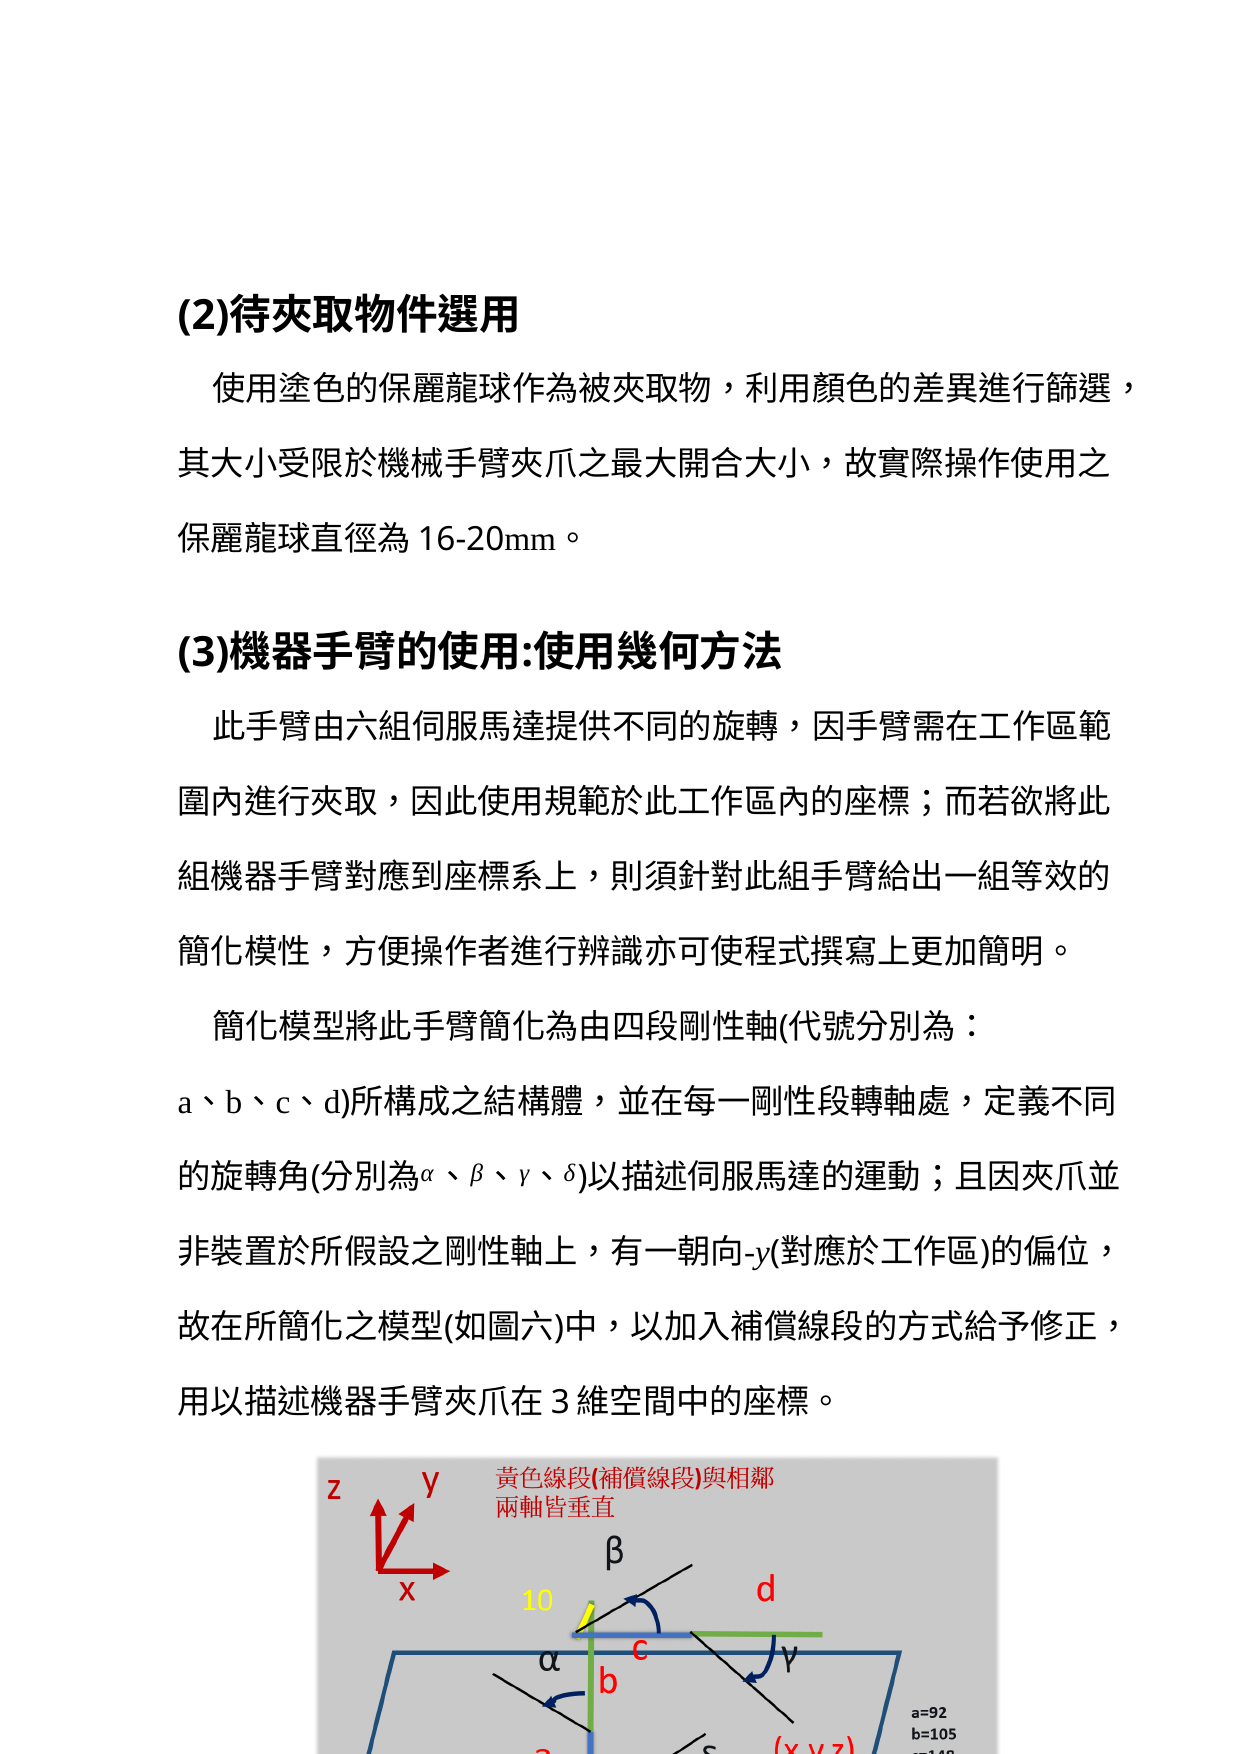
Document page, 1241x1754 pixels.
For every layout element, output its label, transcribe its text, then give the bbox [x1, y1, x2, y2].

text (2)待夾取物件選用 [177, 274, 1122, 349]
text (3)機器手臂的使用:使用幾何方法 [177, 611, 1122, 686]
text 此手臂由六組伺服馬達提供不同的旋轉，因手臂需在工作區範圍內進行夾取，因此使用規範於此工作區內的座標；而若欲將此組機器手臂對應到座標系上，則須針對此組手臂給出一組等效的簡化模性，方便操作者進行辨識亦可使程式撰寫上更加簡明。 [177, 686, 1122, 986]
picture [302, 1441, 1084, 1754]
text 簡化模型將此手臂簡化為由四段剛性軸(代號分別為：a、b、c、d)所構成之結構體，並在每一剛性段轉軸處，定義不同的旋轉角(分別為、、、)以描述伺服馬達的運動；且因夾爪並非裝置於所假設之剛性軸上，有一朝向-y(對應於工作區)的偏位，故在所簡化之模型(如圖六)中，以加入補償線段的方式給予修正，用以描述機器手臂夾爪在3維空間中的座標。 [177, 986, 1122, 1436]
text 使用塗色的保麗龍球作為被夾取物，利用顏色的差異進行篩選，其大小受限於機械手臂夾爪之最大開合大小，故實際操作使用之保麗龍球直徑為16-20mm。 [177, 349, 1122, 574]
